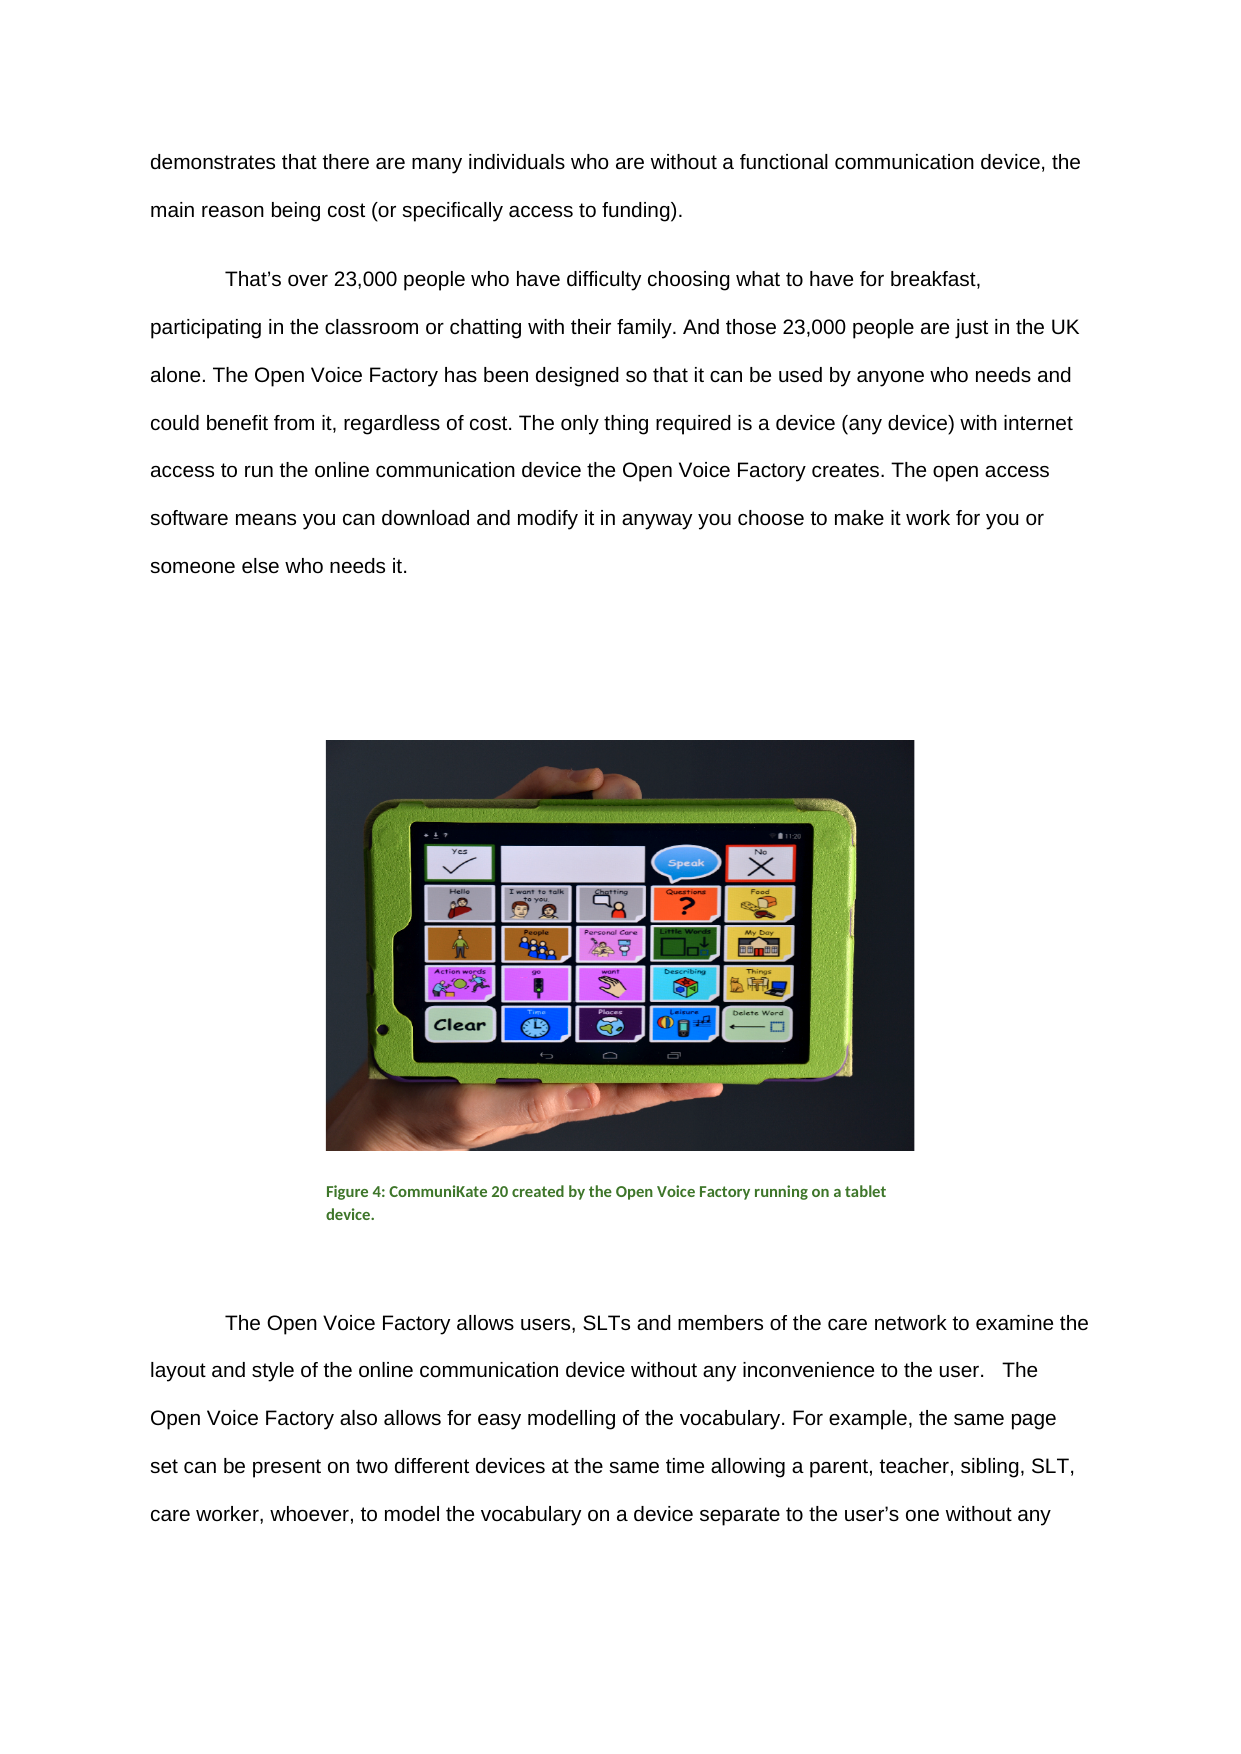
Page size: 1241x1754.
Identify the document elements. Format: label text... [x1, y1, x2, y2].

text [150, 1310, 1090, 1526]
picture [325, 740, 915, 1151]
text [150, 150, 1090, 222]
text That’s over 23,000 people who have difficulty choosing what to have for breakfast, participating in the classroom or chatting with their family. And those 23,000 people are just in the UK alone. The Open Voice Factory has been designed so that it can be used by anyone who needs and could benefit from it, regardless of cost. The only thing required is a device (any device) with internet access to run the online communication device the Open Voice Factory creates. The open access software means you can download and modify it in anyway you choose to make it work for you or someone else who needs it. [150, 267, 1090, 578]
